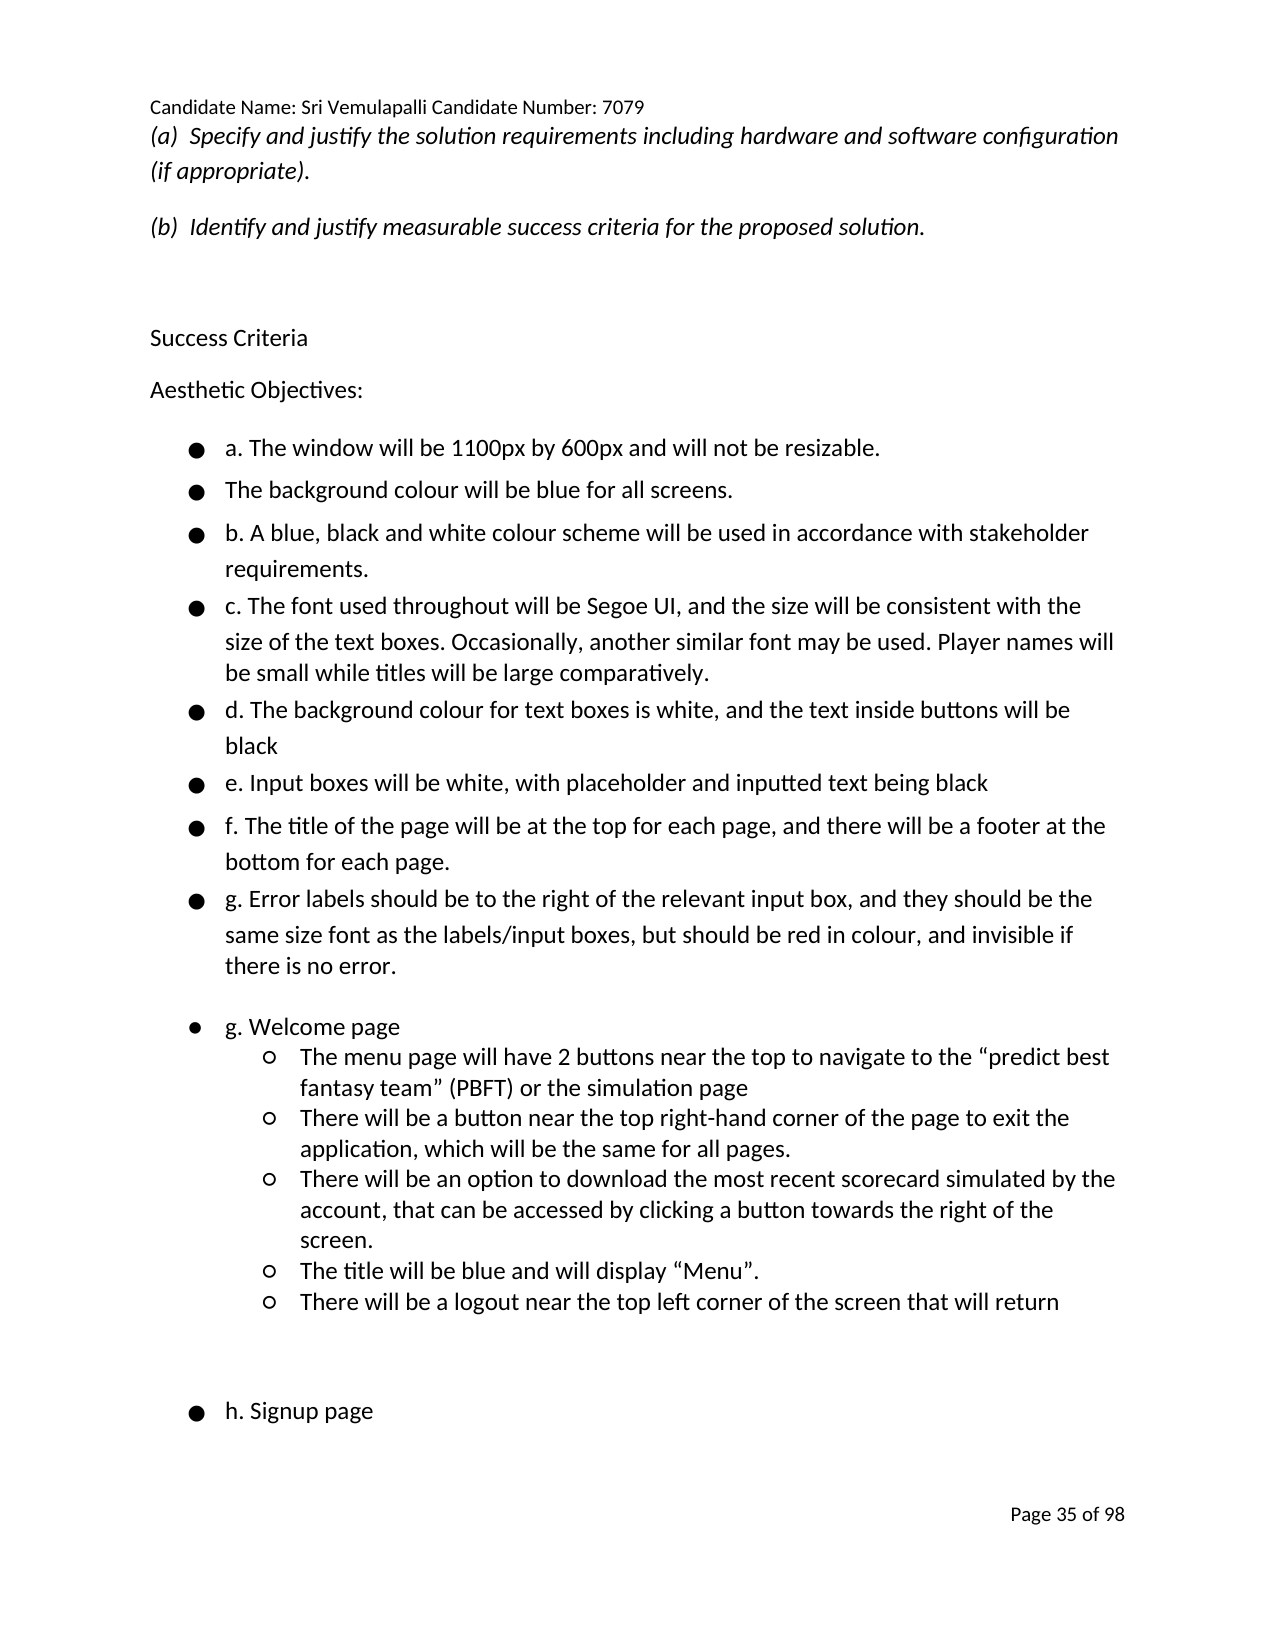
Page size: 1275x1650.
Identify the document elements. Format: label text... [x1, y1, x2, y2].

list There will be a button near the top right-hand corner of the page to exit the application, which will be the same for all pages. [262, 1103, 1125, 1164]
list a. The window will be 1100px by 600px and will not be resizable. [187, 425, 1125, 468]
text Success Criteria [150, 322, 1125, 353]
list The menu page will have 2 buttons near the top to navigate to the “predict best fantasy team” (PBFT) or the simulation page [262, 1042, 1125, 1103]
text (b) Identify and justify measurable success criteria for the proposed solution. [150, 211, 1125, 241]
list h. Signup page [187, 1388, 1125, 1431]
list c. The font used throughout will be Segoe UI, and the size will be consistent with the size of the text boxes. Occasionally, another similar font may be used. Player names will be small while titles will be large comparatively. [187, 584, 1125, 688]
list There will be a logout near the top left corner of the screen that will return [262, 1286, 1125, 1316]
list e. Input boxes will be white, with placeholder and inputted text being black [187, 761, 1125, 803]
text (a) Specify and justify the solution requirements including hardware and software configuration (if appropriate). [150, 120, 1125, 186]
text Aesthetic Objectives: [150, 374, 1125, 404]
list The background colour will be blue for all screens. [187, 468, 1125, 511]
list b. A blue, black and white colour scheme will be used in accordance with stakeholder requirements. [187, 511, 1125, 584]
list g. Error labels should be to the right of the relevant input box, and they should be the same size font as the labels/input boxes, but should be red in colour, and invisible if there is no error. [187, 877, 1125, 981]
list There will be an option to download the most recent scorecard simulated by the account, that can be accessed by clicking a button towards the right of the screen. [262, 1164, 1125, 1255]
list The title will be blue and will display “Menu”. [262, 1255, 1125, 1286]
list f. The title of the page will be at the top for each page, and there will be a footer at the bottom for each page. [187, 803, 1125, 877]
list d. The background colour for text boxes is white, and the text inside buttons will be black [187, 688, 1125, 761]
list g. Welcome page [187, 1011, 1125, 1042]
